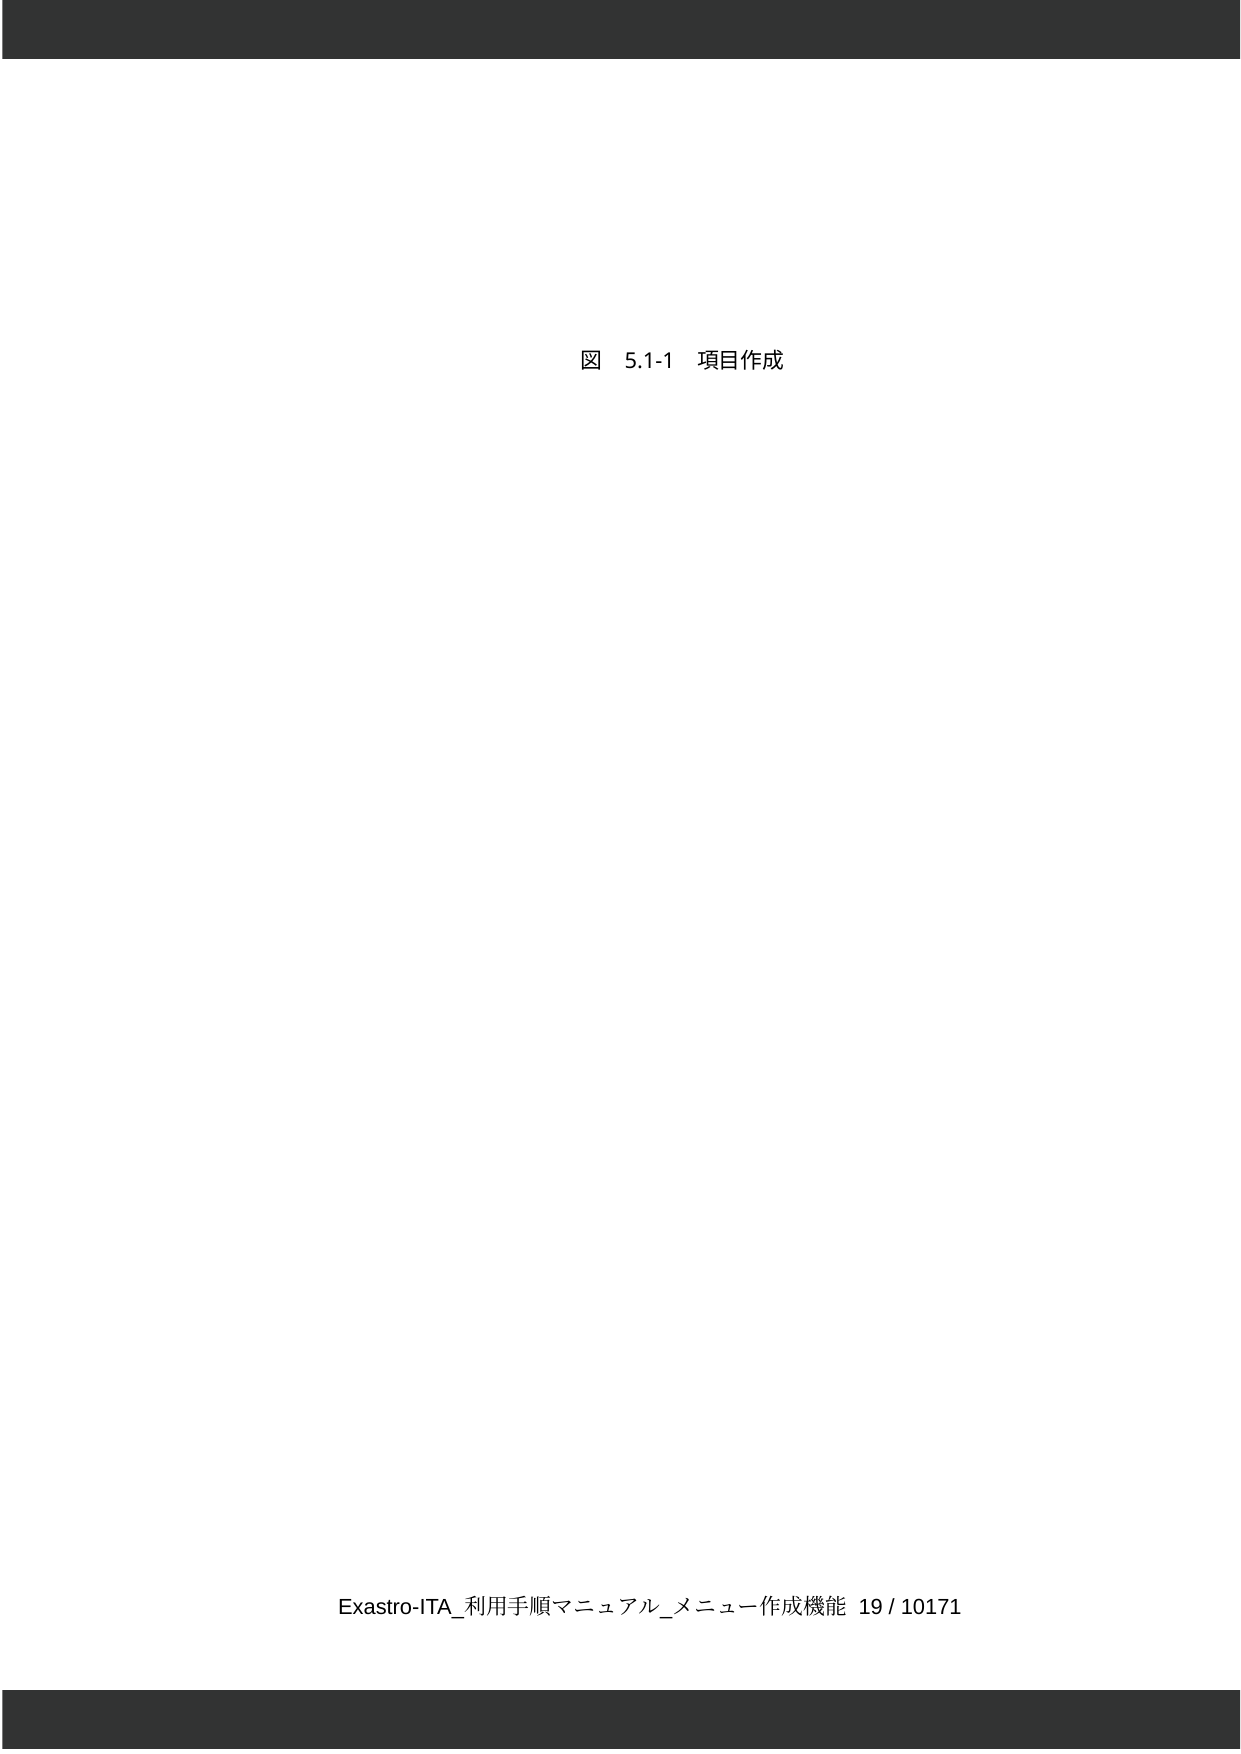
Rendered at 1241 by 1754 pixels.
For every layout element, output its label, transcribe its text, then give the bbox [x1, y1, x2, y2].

picture [2, 1690, 1241, 1749]
picture [2, 0, 1241, 59]
text 図 5.1-1 項目作成 [148, 329, 1152, 389]
